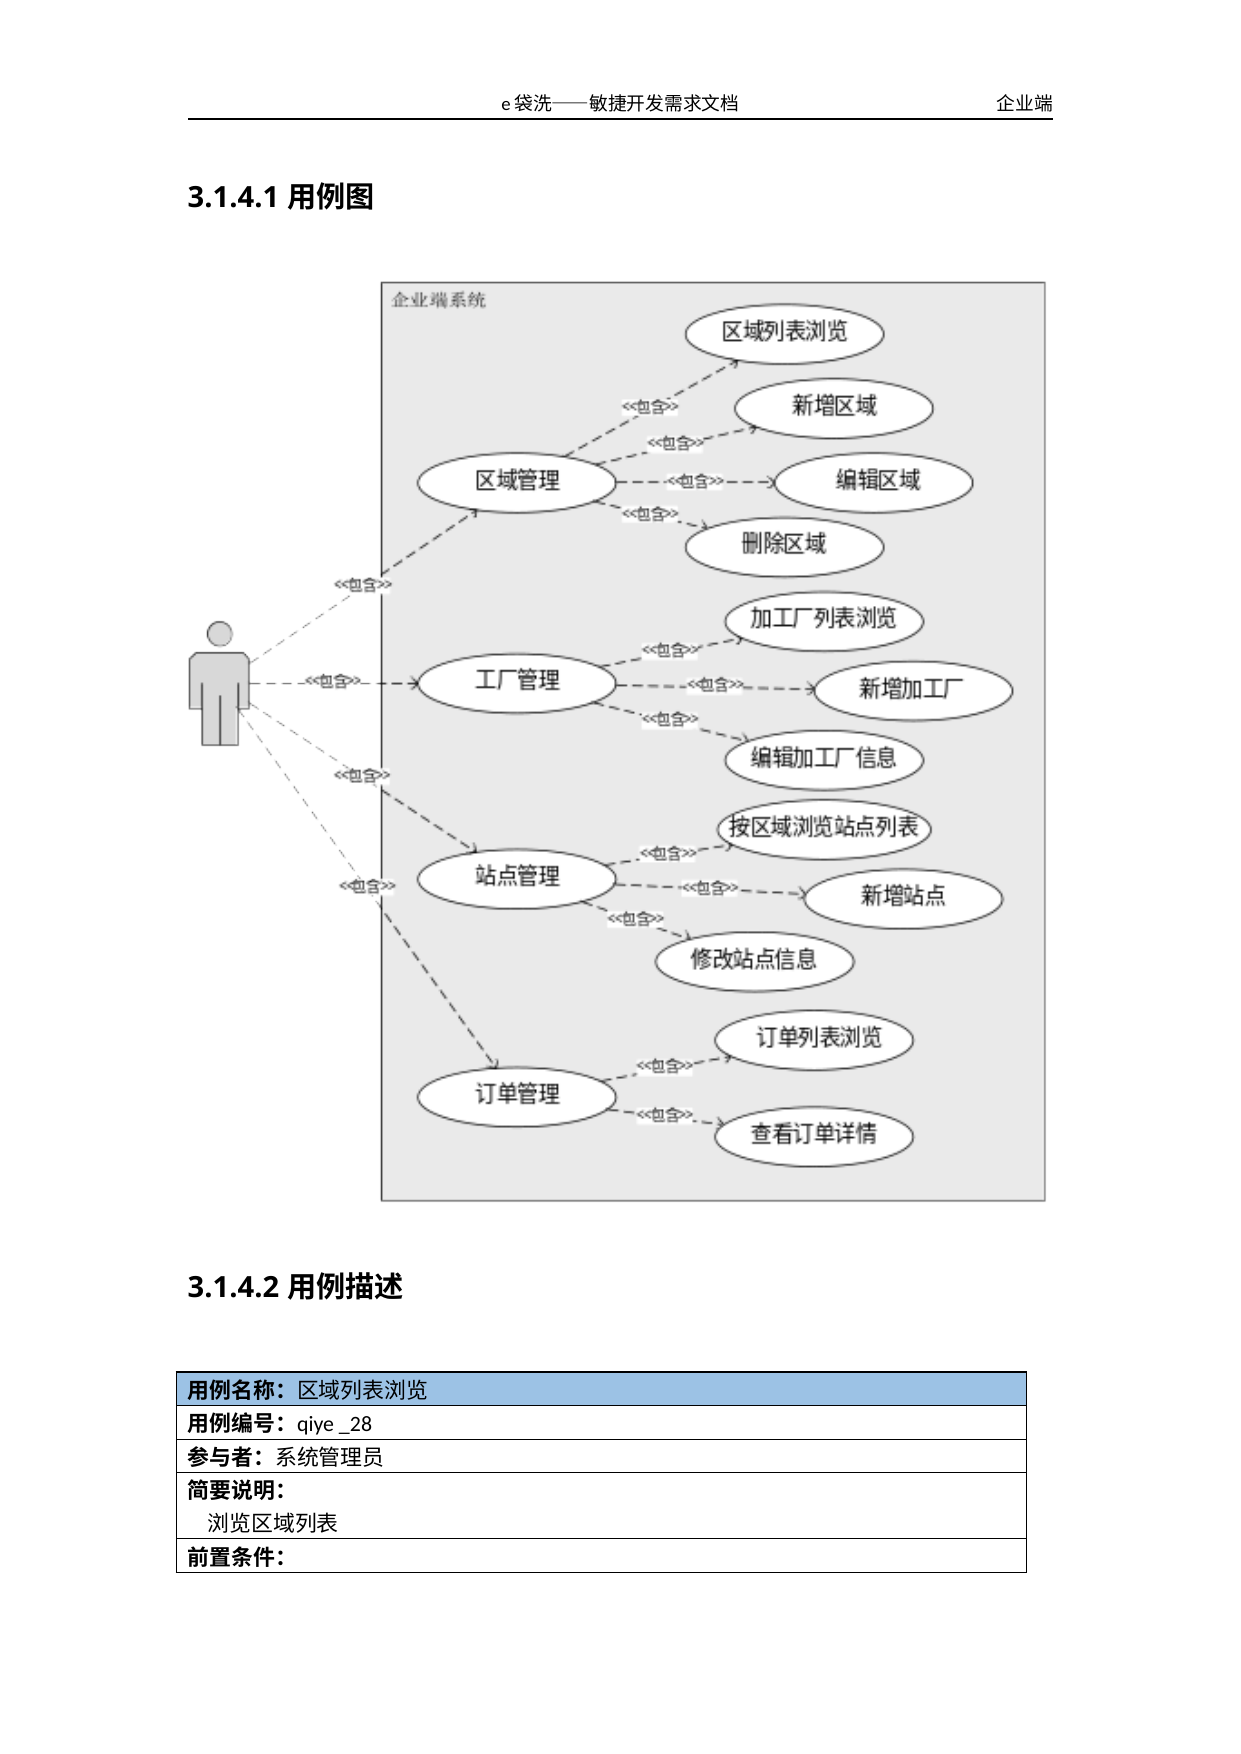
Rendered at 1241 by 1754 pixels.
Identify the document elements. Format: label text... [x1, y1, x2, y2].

table_cell 用例编号：qiye _28 [177, 1406, 1026, 1438]
table_header 用例名称：区域列表浏览 [177, 1373, 1026, 1405]
subtitle 3.1.4.2 用例描述 [187, 1252, 1053, 1317]
table_cell 参与者：系统管理员 [177, 1440, 1026, 1472]
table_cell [177, 1539, 1026, 1572]
table_cell 简要说明： 浏览区域列表 [177, 1473, 1026, 1538]
subtitle 3.1.4.1 用例图 [187, 162, 1053, 227]
